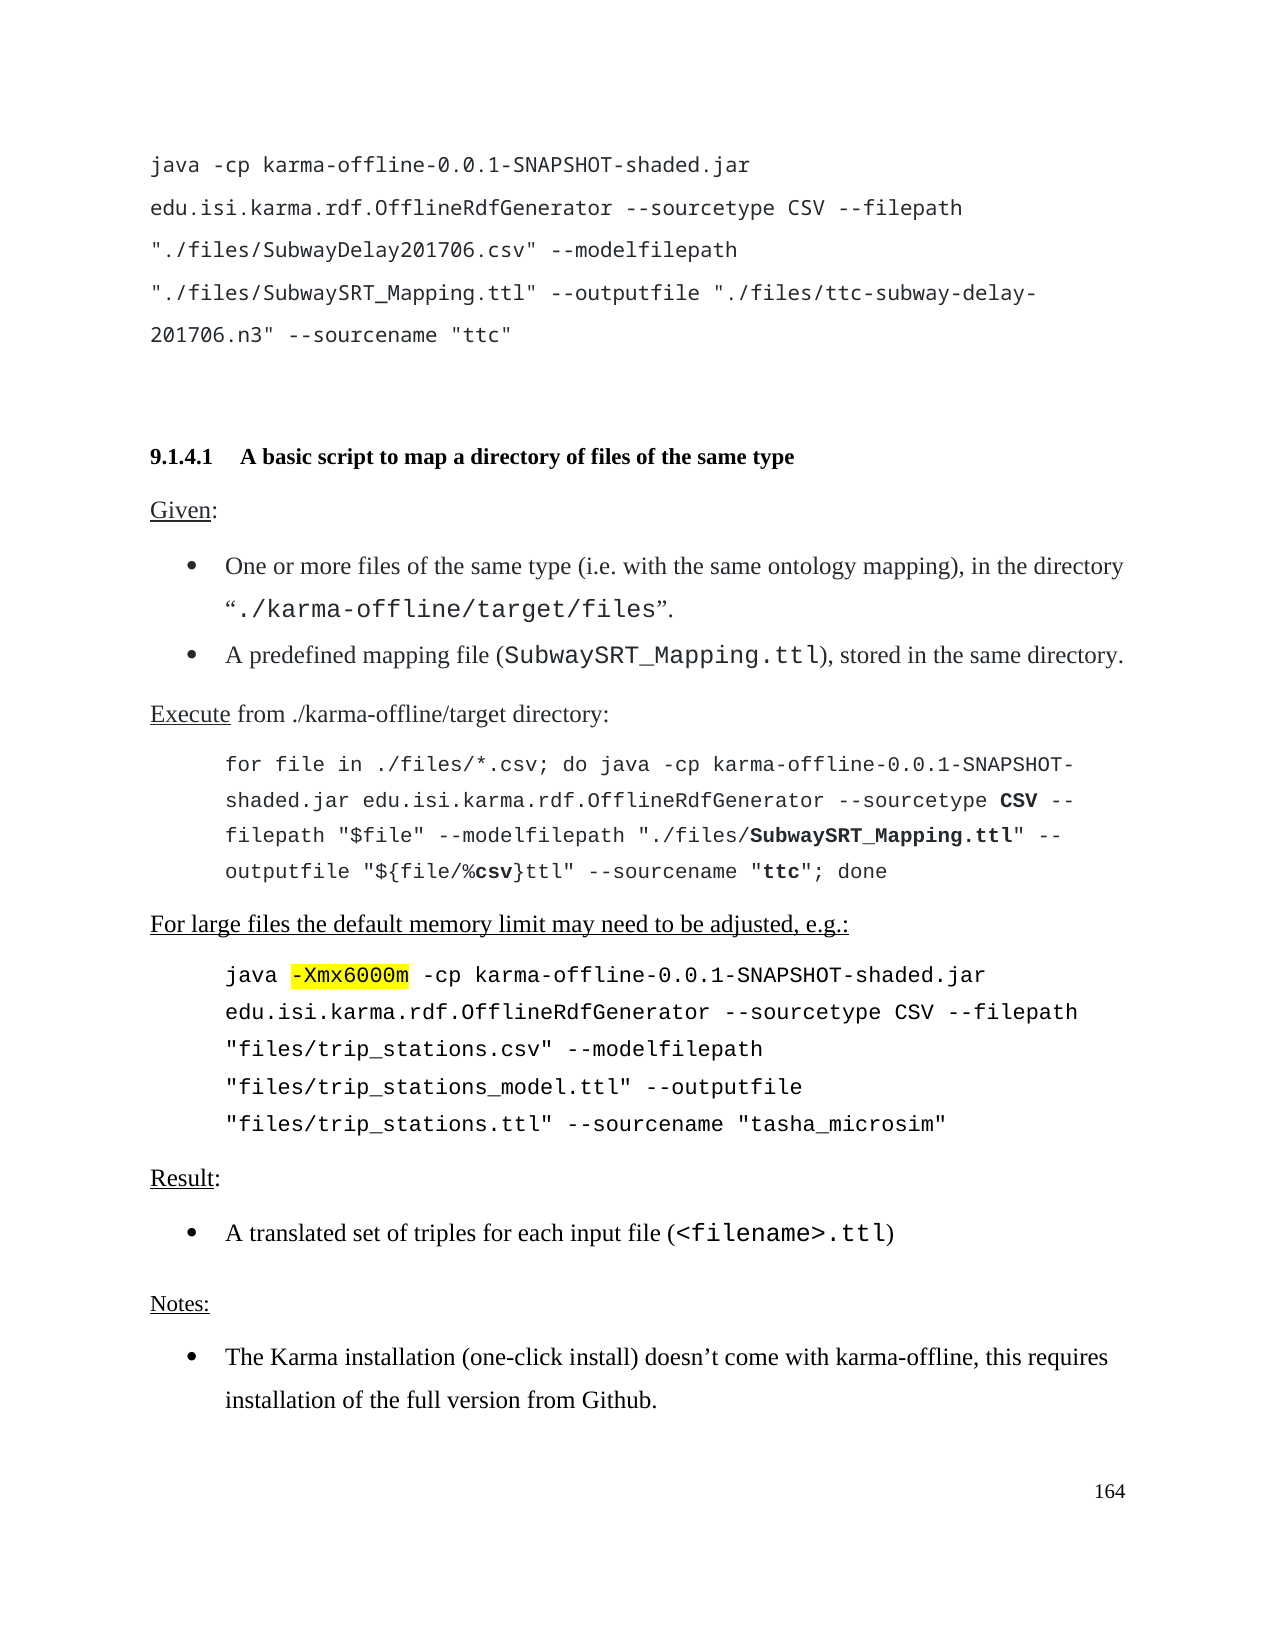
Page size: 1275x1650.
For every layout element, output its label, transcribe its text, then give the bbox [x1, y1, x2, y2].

subtitle A basic script to map a directory of files of the same type [150, 443, 1125, 469]
text For large files the default memory limit may need to be adjusted, e.g.: [150, 909, 1125, 937]
text Execute from ./karma-offline/target directory: [150, 699, 1125, 728]
text java -cp karma-offline-0.0.1-SNAPSHOT-shaded.jar edu.isi.karma.rdf.OfflineRdfGenerator --sourcetype CSV --filepath "./files/SubwayDelay201706.csv" --modelfilepath "./files/SubwaySRT_Mapping.ttl" --outputfile "./files/ttc-subway-delay-201706.n3" --sourcename "ttc" [150, 150, 1125, 349]
list A translated set of triples for each input file (<filename>.ttl) [187, 1218, 1125, 1249]
list The Karma installation (one-click install) doesn’t come with karma-offline, this requires installation of the full version from Github. [187, 1342, 1125, 1413]
text java -Xmx6000m -cp karma-offline-0.0.1-SNAPSHOT-shaded.jar edu.isi.karma.rdf.OfflineRdfGenerator --sourcetype CSV --filepath "files/trip_stations.csv" --modelfilepath "files/trip_stations_model.ttl" --outputfile "files/trip_stations.ttl" --sourcename "tasha_microsim" [225, 964, 1125, 1138]
text for file in ./files/*.csv; do java -cp karma-offline-0.0.1-SNAPSHOT-shaded.jar edu.isi.karma.rdf.OfflineRdfGenerator --sourcetype CSV --filepath "$file" --modelfilepath "./files/SubwaySRT_Mapping.ttl" --outputfile "${file/%csv}ttl" --sourcename "ttc"; done [225, 754, 1125, 884]
list One or more files of the same type (i.e. with the same ontology mapping), in the directory “./karma-offline/target/files”. [187, 551, 1125, 625]
subtitle Notes: [150, 1289, 1125, 1316]
text Given: [150, 495, 1125, 524]
list A predefined mapping file (SubwaySRT_Mapping.ttl), stored in the same directory. [187, 640, 1125, 671]
text Result: [150, 1163, 1125, 1191]
